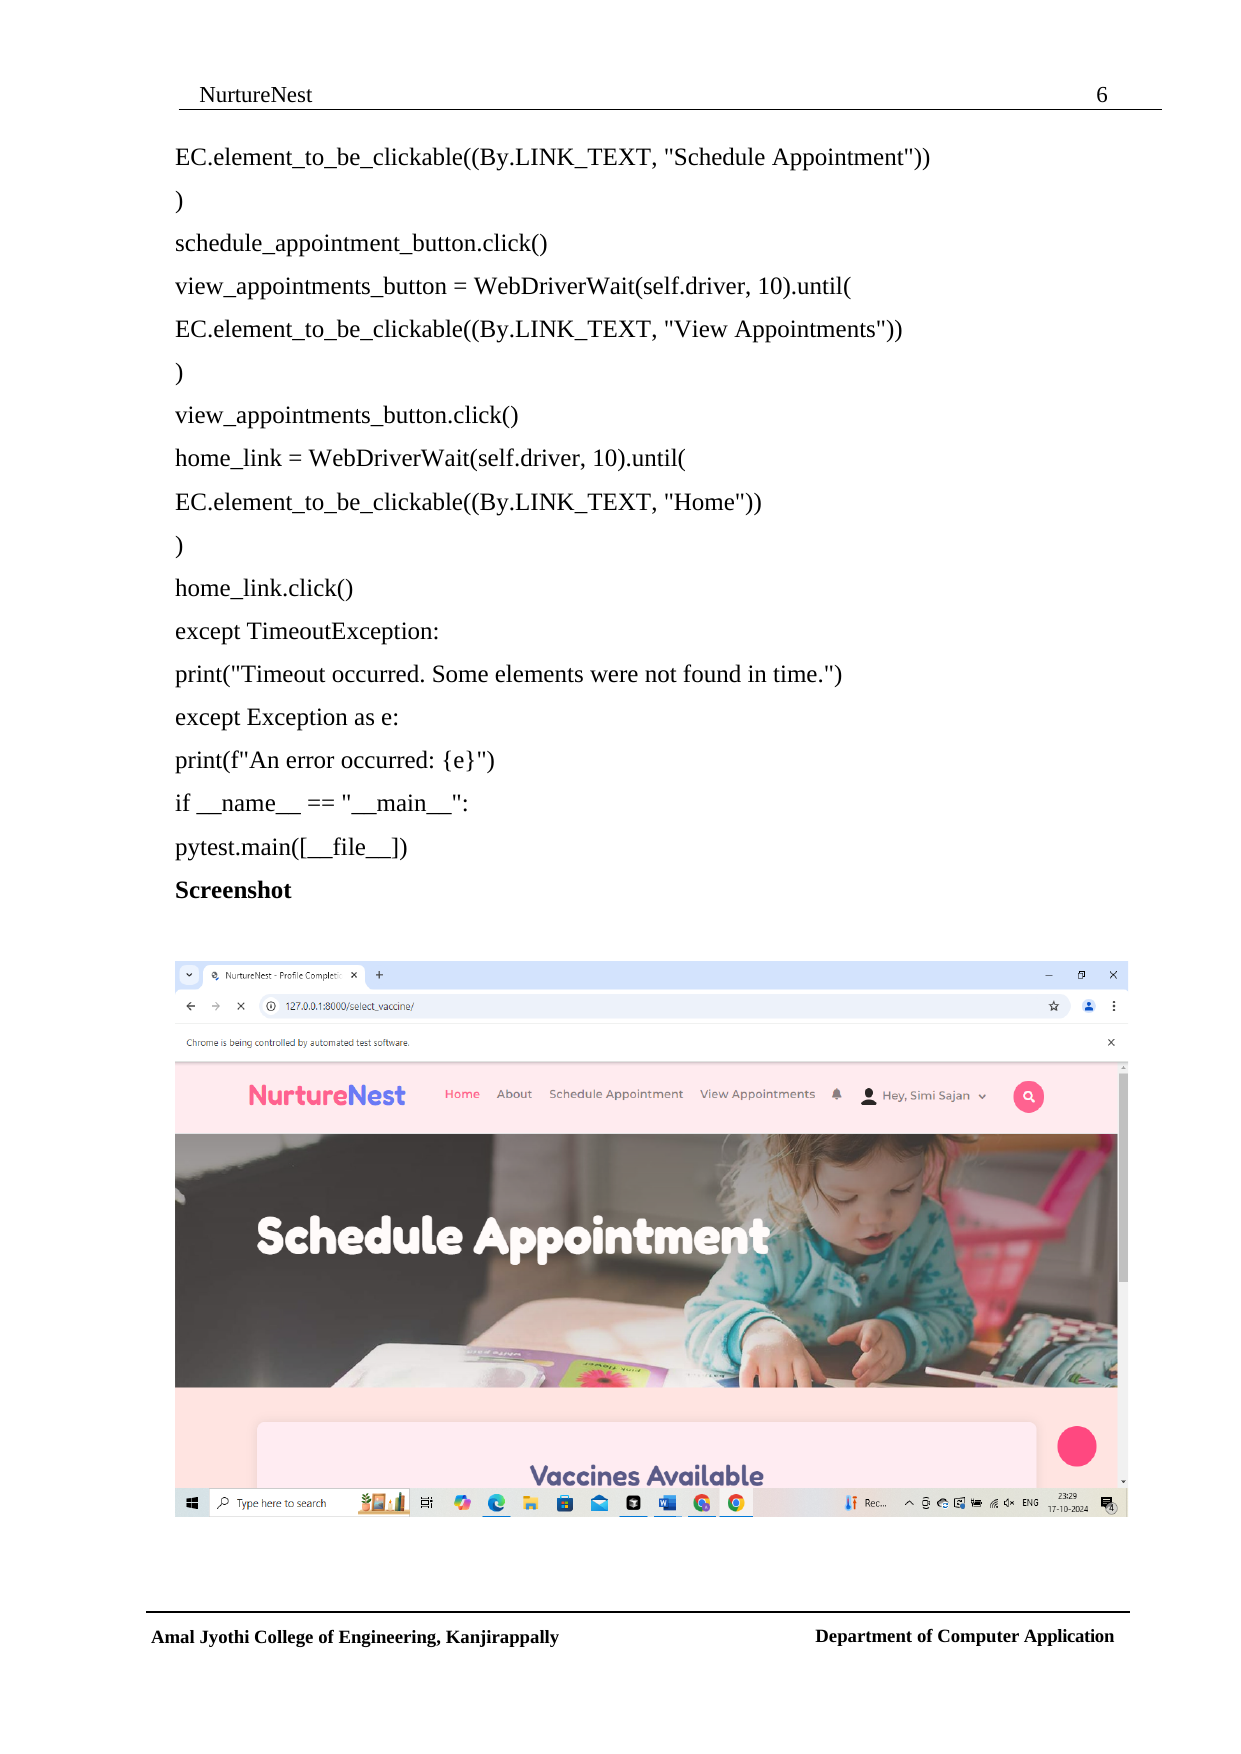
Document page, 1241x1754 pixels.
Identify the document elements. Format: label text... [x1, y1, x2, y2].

text schedule_appointment_button.click() [175, 228, 1043, 257]
text pytest.main([__file__]) [175, 832, 1043, 860]
text Screenshot [175, 875, 1043, 903]
text print("Timeout occurred. Some elements were not found in time.") [175, 659, 1043, 688]
picture [175, 961, 1129, 1517]
text if __name__ == "__main__": [175, 788, 1043, 817]
text print(f"An error occurred: {e}") [175, 745, 1043, 774]
text home_link = WebDriverWait(self.driver, 10).until( [175, 443, 1043, 472]
text except TimeoutException: [175, 616, 1043, 645]
text view_appointments_button = WebDriverWait(self.driver, 10).until( [175, 271, 1043, 300]
text EC.element_to_be_clickable((By.LINK_TEXT, "View Appointments")) [175, 314, 1043, 343]
text EC.element_to_be_clickable((By.LINK_TEXT, "Schedule Appointment")) [175, 142, 1043, 170]
text view_appointments_button.click() [175, 400, 1043, 429]
text home_link.click() [175, 573, 1043, 602]
text except Exception as e: [175, 702, 1043, 731]
text ) [175, 185, 1043, 213]
text EC.element_to_be_clickable((By.LINK_TEXT, "Home")) [175, 487, 1043, 515]
text ) [175, 357, 1043, 386]
text ) [175, 530, 1043, 558]
